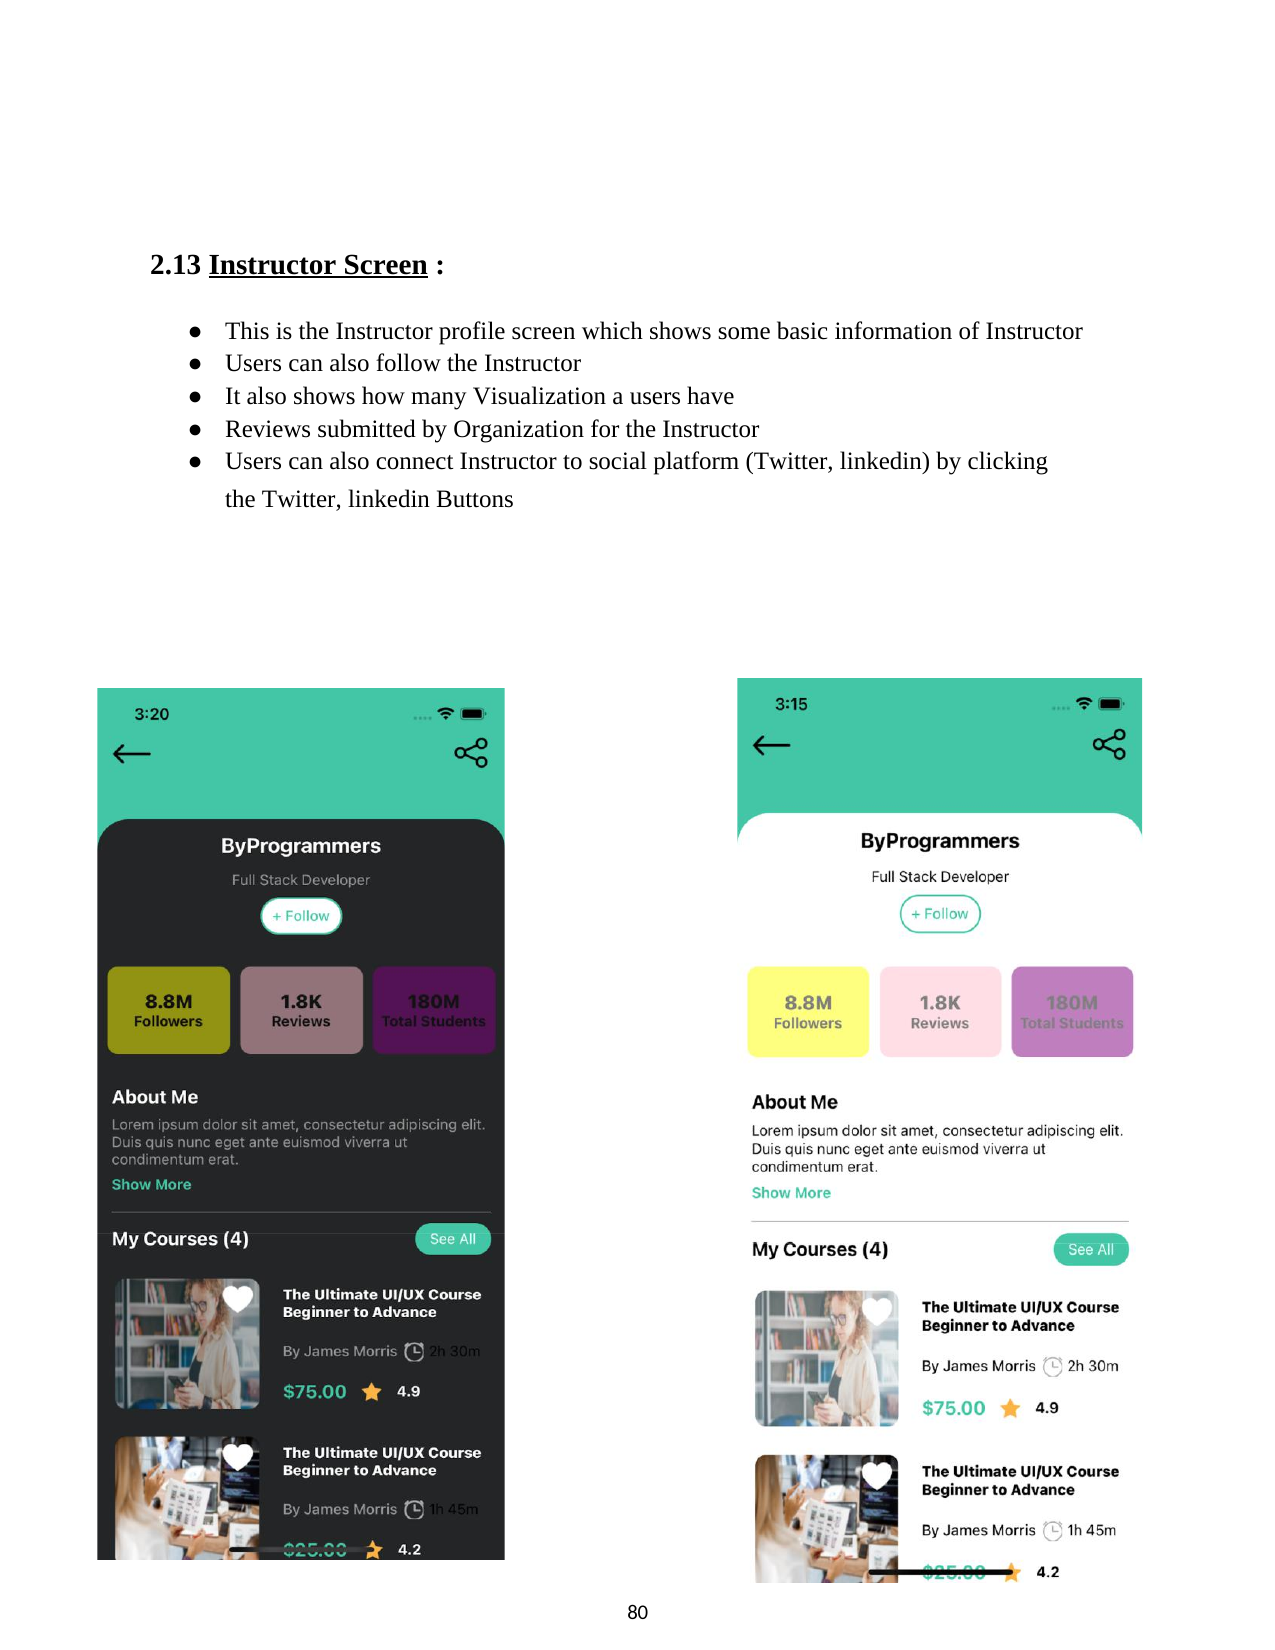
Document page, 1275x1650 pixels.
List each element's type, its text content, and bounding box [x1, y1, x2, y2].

list Users can also connect Instructor to social platform (Twitter, linkedin) by clicking the Twitter, linkedin Buttons [187, 446, 1073, 512]
picture [97, 688, 505, 1560]
list It also shows how many Visualization a users have [187, 381, 1125, 410]
picture [737, 678, 1143, 1583]
list Reviews submitted by Organization for the Instructor [187, 414, 1125, 442]
text 2.13 Instructor Screen : [150, 247, 1125, 281]
list Users can also follow the Instructor [187, 348, 1125, 377]
list This is the Instructor profile screen which shows some basic information of Instructor [187, 316, 1125, 344]
